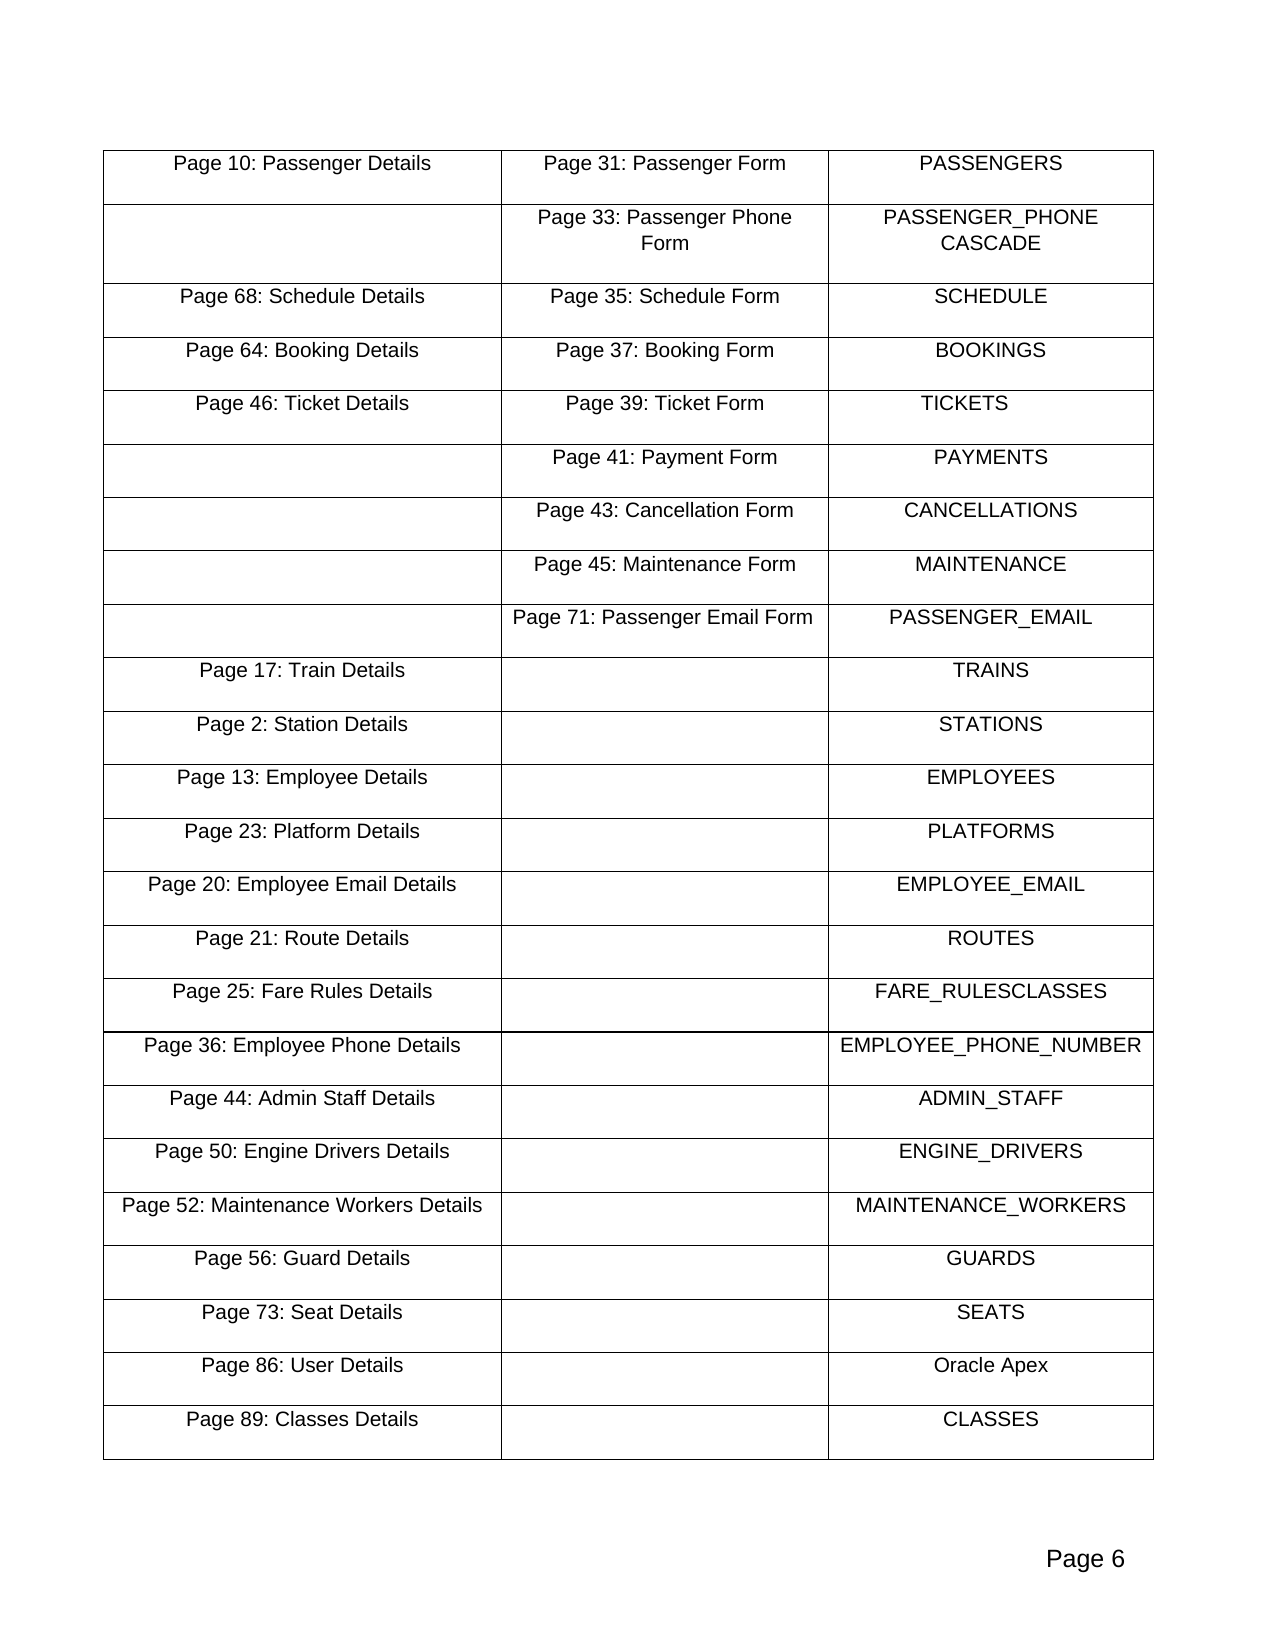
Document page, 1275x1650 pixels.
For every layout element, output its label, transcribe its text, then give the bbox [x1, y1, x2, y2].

table_cell SEATS [829, 1300, 1153, 1352]
table_cell [502, 926, 828, 978]
table_cell [502, 658, 828, 711]
table_cell Page 35: Schedule Form [502, 284, 828, 337]
table_cell TICKETS [829, 391, 1153, 443]
table_cell EMPLOYEE_PHONE_NUMBER [829, 1033, 1153, 1085]
table_cell [502, 1033, 828, 1085]
table_cell Page 73: Seat Details [104, 1300, 501, 1352]
table_cell PASSENGERS [829, 151, 1153, 203]
table_cell PASSENGER_EMAIL [829, 605, 1153, 657]
table_cell ADMIN_STAFF [829, 1086, 1153, 1138]
table_cell CANCELLATIONS [829, 498, 1153, 550]
table_cell PASSENGER_PHONE CASCADE [829, 205, 1153, 283]
table_cell ENGINE_DRIVERS [829, 1139, 1153, 1192]
table_cell Page 44: Admin Staff Details [104, 1086, 501, 1138]
table_cell ROUTES [829, 926, 1153, 978]
table_cell Page 71: Passenger Email Form [502, 605, 828, 657]
table_cell [502, 1406, 828, 1459]
table_cell Page 39: Ticket Form [502, 391, 828, 443]
table_cell [502, 1139, 828, 1192]
table_cell [502, 872, 828, 924]
table_cell Page 37: Booking Form [502, 338, 828, 390]
table_cell Oracle Apex [829, 1353, 1153, 1405]
table_cell [502, 1086, 828, 1138]
table_cell [104, 498, 501, 550]
table_cell Page 46: Ticket Details [104, 391, 501, 443]
table_cell Page 45: Maintenance Form [502, 551, 828, 604]
table_cell [104, 445, 501, 497]
table_cell Page 52: Maintenance Workers Details [104, 1193, 501, 1245]
table_cell Page 23: Platform Details [104, 819, 501, 871]
table_cell Page 89: Classes Details [104, 1406, 501, 1459]
table_cell Page 10: Passenger Details [104, 151, 501, 203]
table_cell Page 33: Passenger Phone Form [502, 205, 828, 283]
table_cell Page 43: Cancellation Form [502, 498, 828, 550]
table_cell Page 17: Train Details [104, 658, 501, 711]
table_cell Page 25: Fare Rules Details [104, 979, 501, 1031]
table_cell [104, 205, 501, 283]
table_cell [104, 605, 501, 657]
table_cell [502, 979, 828, 1031]
table_cell GUARDS [829, 1246, 1153, 1298]
table_cell Page 31: Passenger Form [502, 151, 828, 203]
table_cell [104, 551, 501, 604]
table_cell MAINTENANCE_WORKERS [829, 1193, 1153, 1245]
table_cell Page 56: Guard Details [104, 1246, 501, 1298]
table_cell [502, 819, 828, 871]
table_cell Page 50: Engine Drivers Details [104, 1139, 501, 1192]
table_cell Page 64: Booking Details [104, 338, 501, 390]
table_cell SCHEDULE [829, 284, 1153, 337]
table_cell [502, 1246, 828, 1298]
table_cell BOOKINGS [829, 338, 1153, 390]
table_cell EMPLOYEES [829, 765, 1153, 818]
table_cell EMPLOYEE_EMAIL [829, 872, 1153, 924]
table_cell CLASSES [829, 1406, 1153, 1459]
table_cell Page 36: Employee Phone Details [104, 1033, 501, 1085]
table_cell PLATFORMS [829, 819, 1153, 871]
table_cell Page 68: Schedule Details [104, 284, 501, 337]
table_cell Page 21: Route Details [104, 926, 501, 978]
table_cell Page 20: Employee Email Details [104, 872, 501, 924]
table_cell STATIONS [829, 712, 1153, 764]
table_cell FARE_RULESCLASSES [829, 979, 1153, 1031]
table_cell MAINTENANCE [829, 551, 1153, 604]
table_cell Page 2: Station Details [104, 712, 501, 764]
table_cell TRAINS [829, 658, 1153, 711]
table_cell [502, 1353, 828, 1405]
table_cell [502, 765, 828, 818]
table_cell Page 86: User Details [104, 1353, 501, 1405]
table_cell [502, 1300, 828, 1352]
table_cell PAYMENTS [829, 445, 1153, 497]
table_cell [502, 712, 828, 764]
table_cell Page 13: Employee Details [104, 765, 501, 818]
table_cell [502, 1193, 828, 1245]
table_cell Page 41: Payment Form [502, 445, 828, 497]
